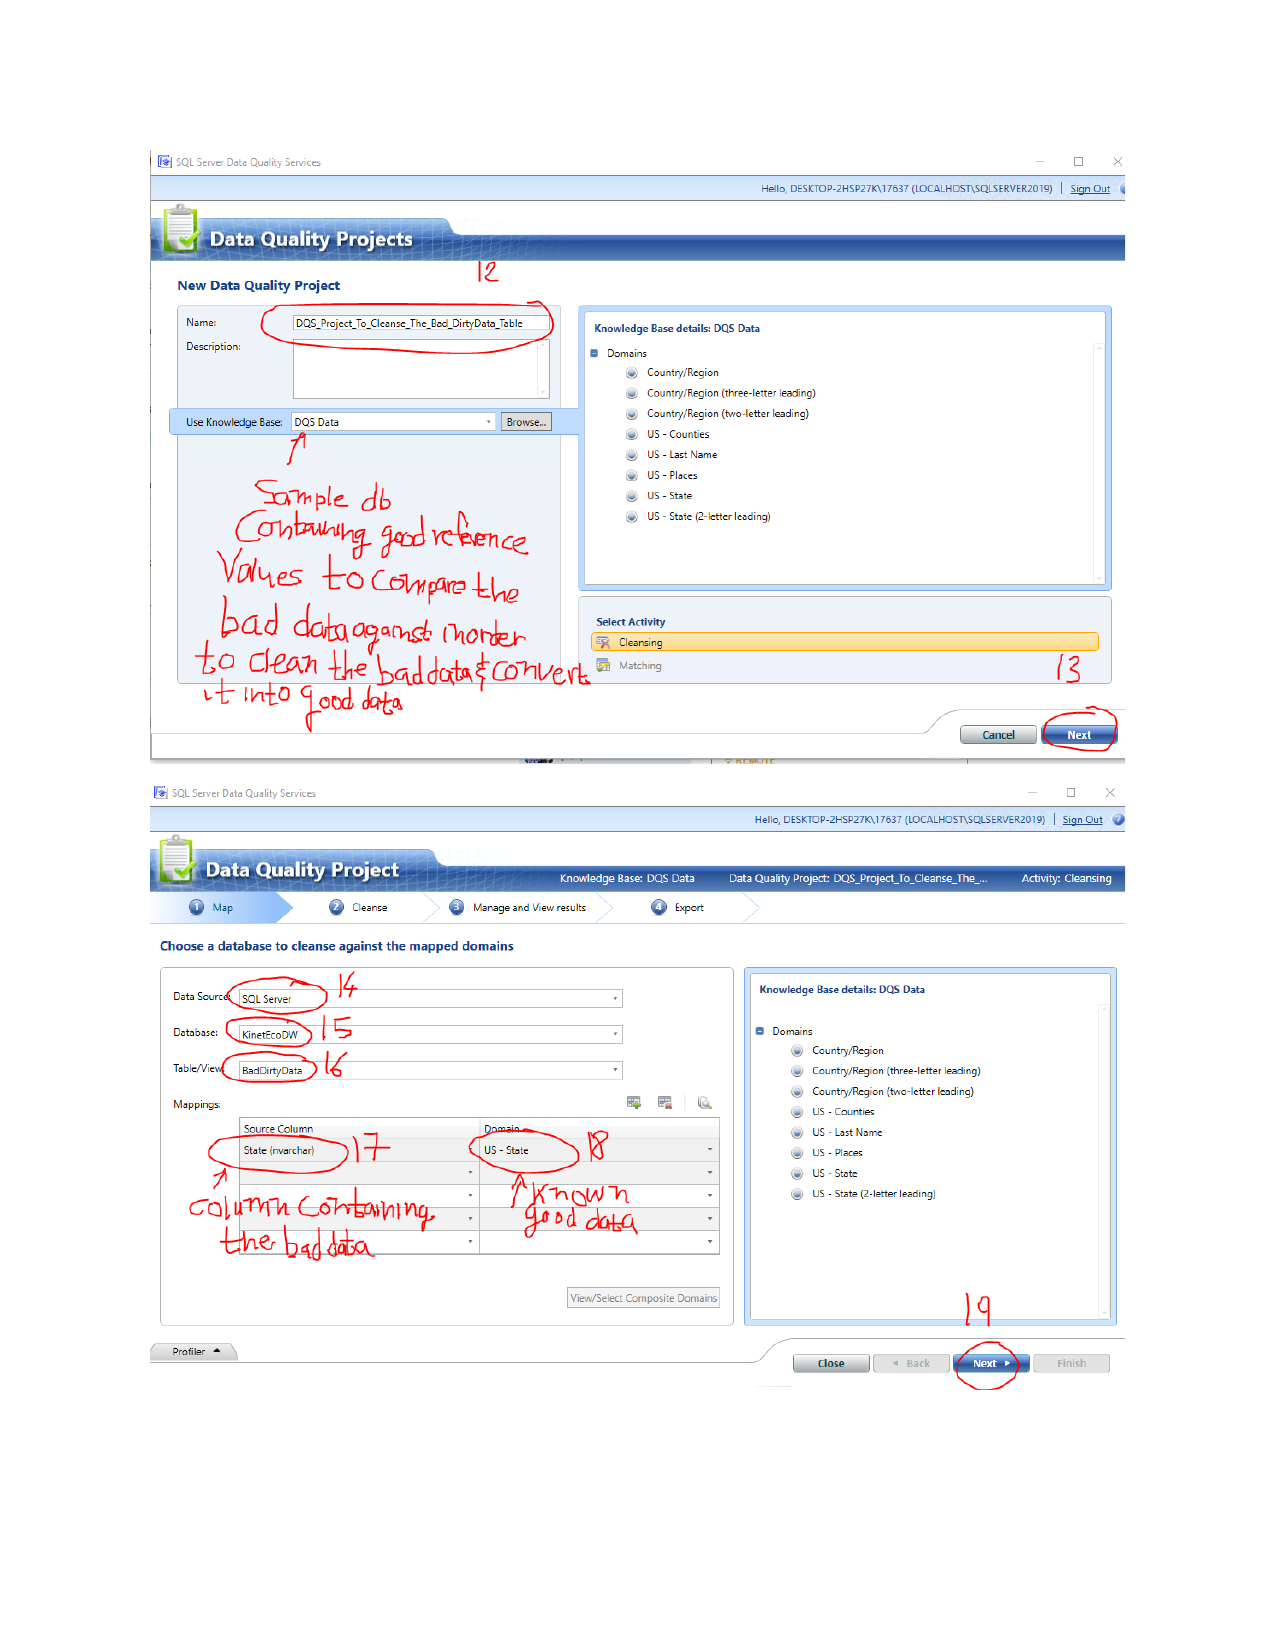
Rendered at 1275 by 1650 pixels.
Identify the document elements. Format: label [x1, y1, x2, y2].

picture [150, 782, 1125, 1390]
picture [150, 150, 1125, 764]
